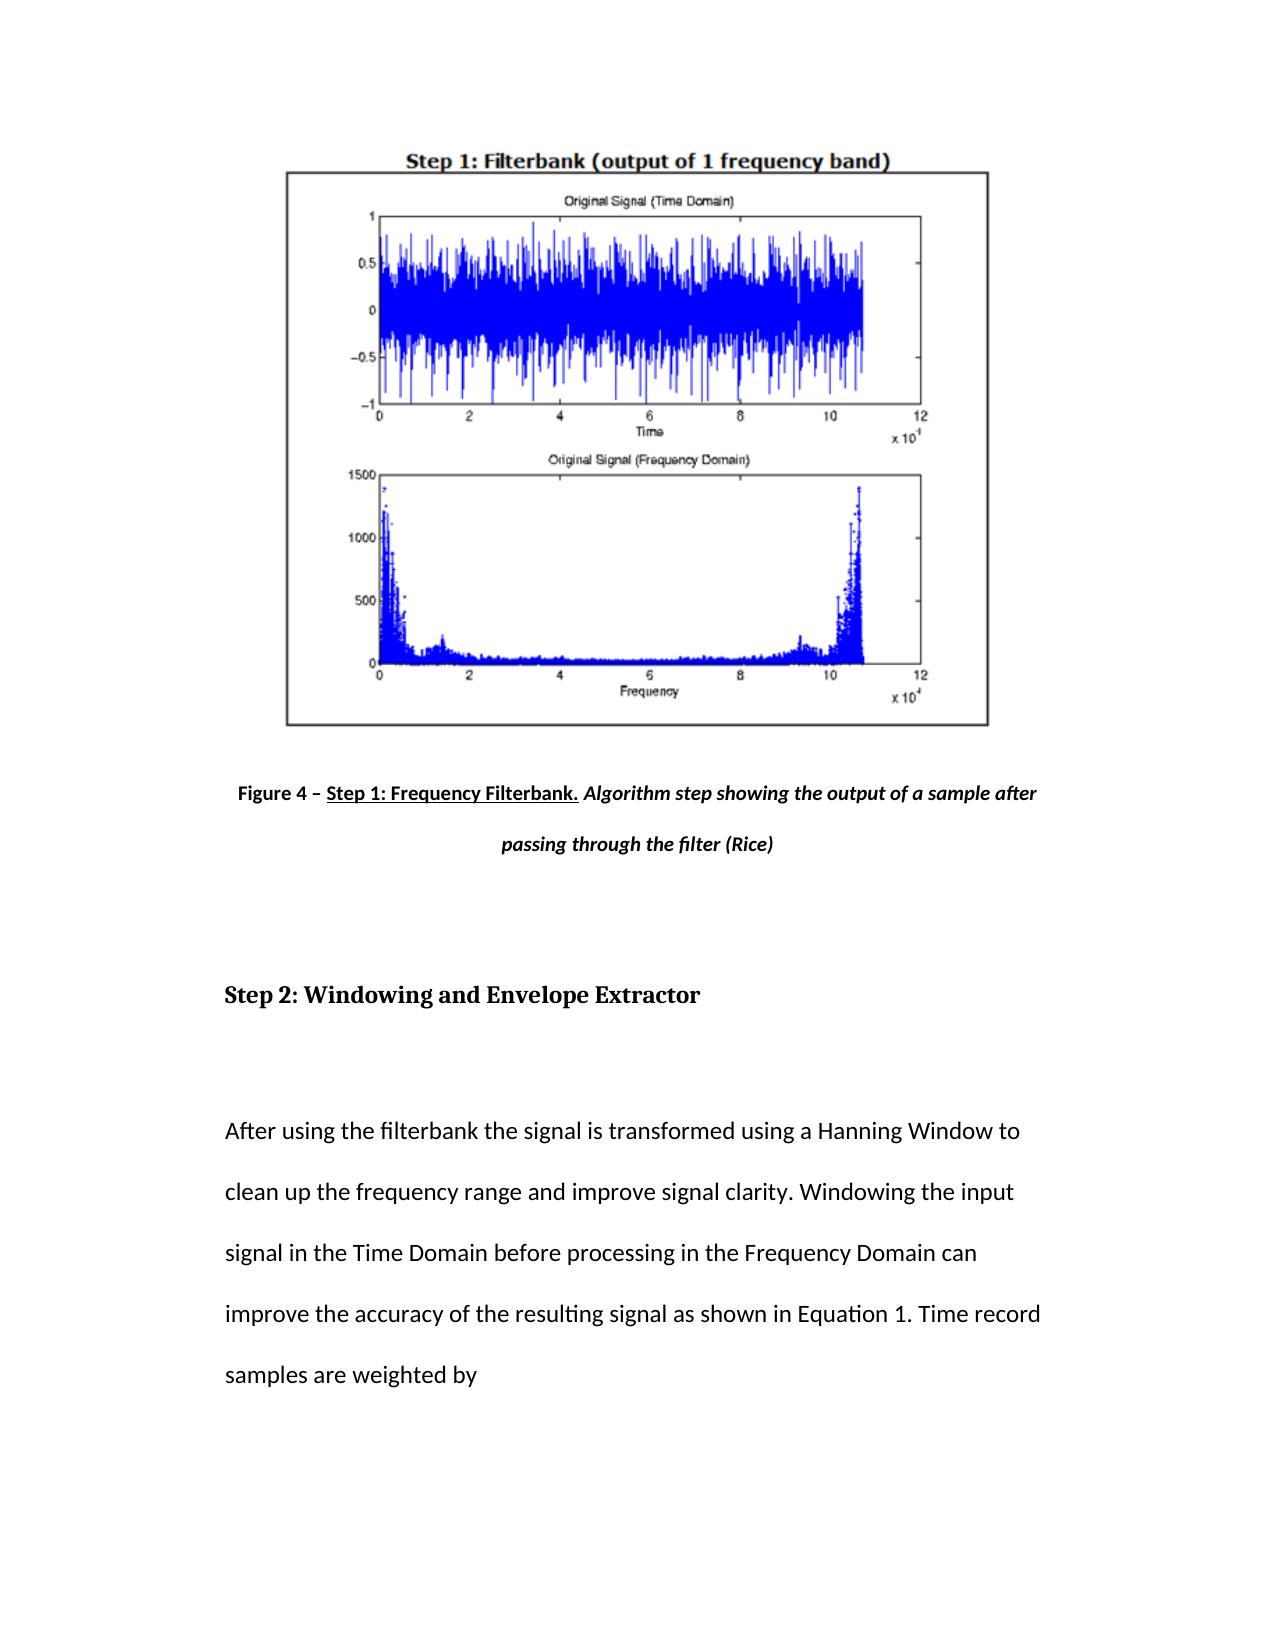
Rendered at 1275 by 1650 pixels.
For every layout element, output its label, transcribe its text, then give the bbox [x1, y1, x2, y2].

picture [281, 150, 994, 732]
subtitle Step 2: Windowing and Envelope Extractor [225, 981, 1050, 1010]
text Figure 4 – Step 1: Frequency Filterbank. Algorithm step showing the output of a sample after passing through the filter (Rice) [225, 780, 1050, 856]
text After using the filterbank the signal is transformed using a Hanning Window to clean up the frequency range and improve signal clarity. Windowing the input signal in the Time Domain before processing in the Frequency Domain can improve the accuracy of the resulting signal as shown in Equation 1. Time record samples are weighted by [225, 1115, 1050, 1390]
